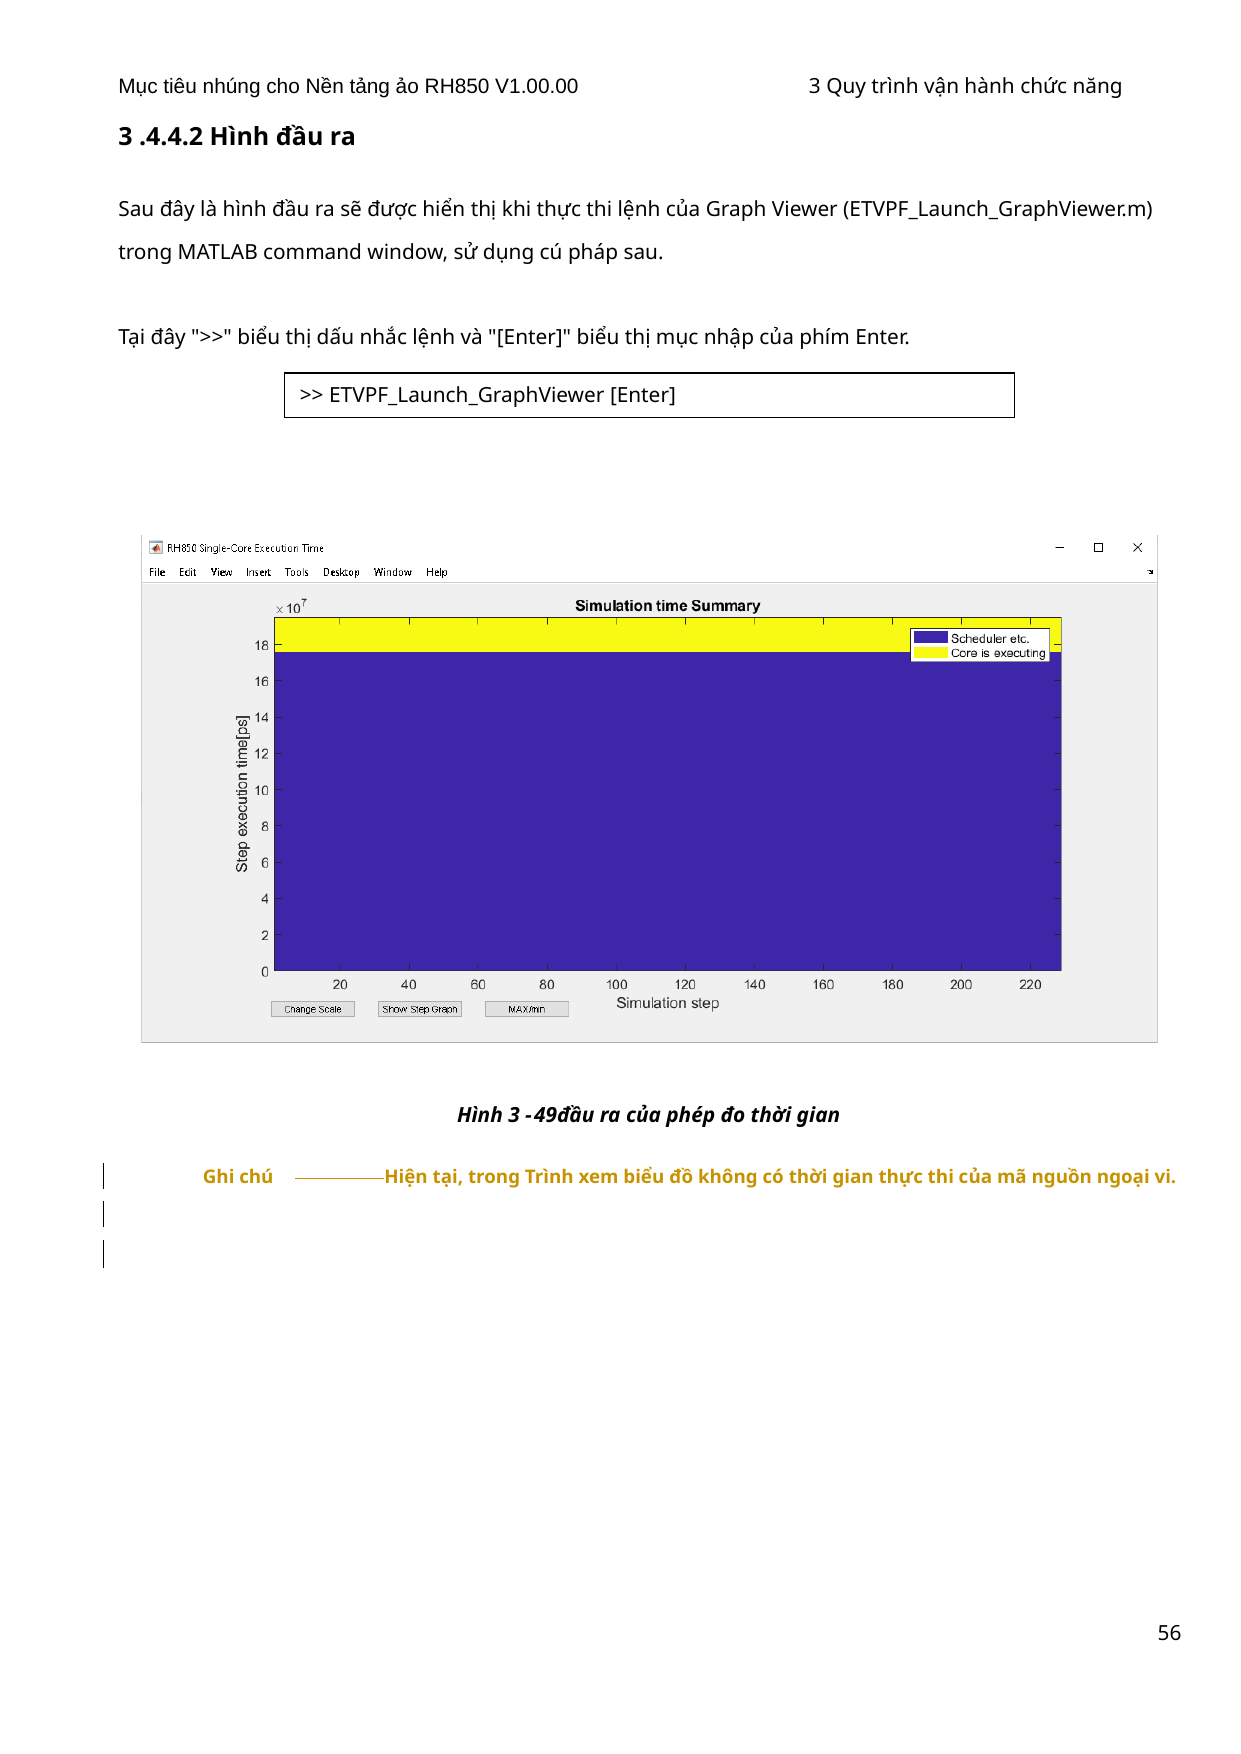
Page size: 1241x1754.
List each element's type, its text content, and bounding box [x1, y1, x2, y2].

picture [141, 535, 1158, 1043]
text Sau đây là hình đầu ra sẽ được hiển thị khi thực thi lệnh của Graph Viewer (ETVPF_Launch_GraphViewer.m) trong MATLAB command window, sử dụng cú pháp sau. [118, 194, 1181, 265]
subtitle 3 .4.4.2 Hình đầu ra [118, 118, 1181, 152]
text Hình 3 -43 Hình đầu ra của phép đo thời gian [118, 1100, 1181, 1128]
text Ghi chú Hiện tại, trong Trình xem biểu đồ không có thời gian thực thi của mã nguồn ngoại vi. [203, 1163, 1181, 1189]
text Tại đây ">>" biểu thị dấu nhắc lệnh và "[Enter]" biểu thị mục nhập của phím Enter. [118, 322, 1181, 350]
